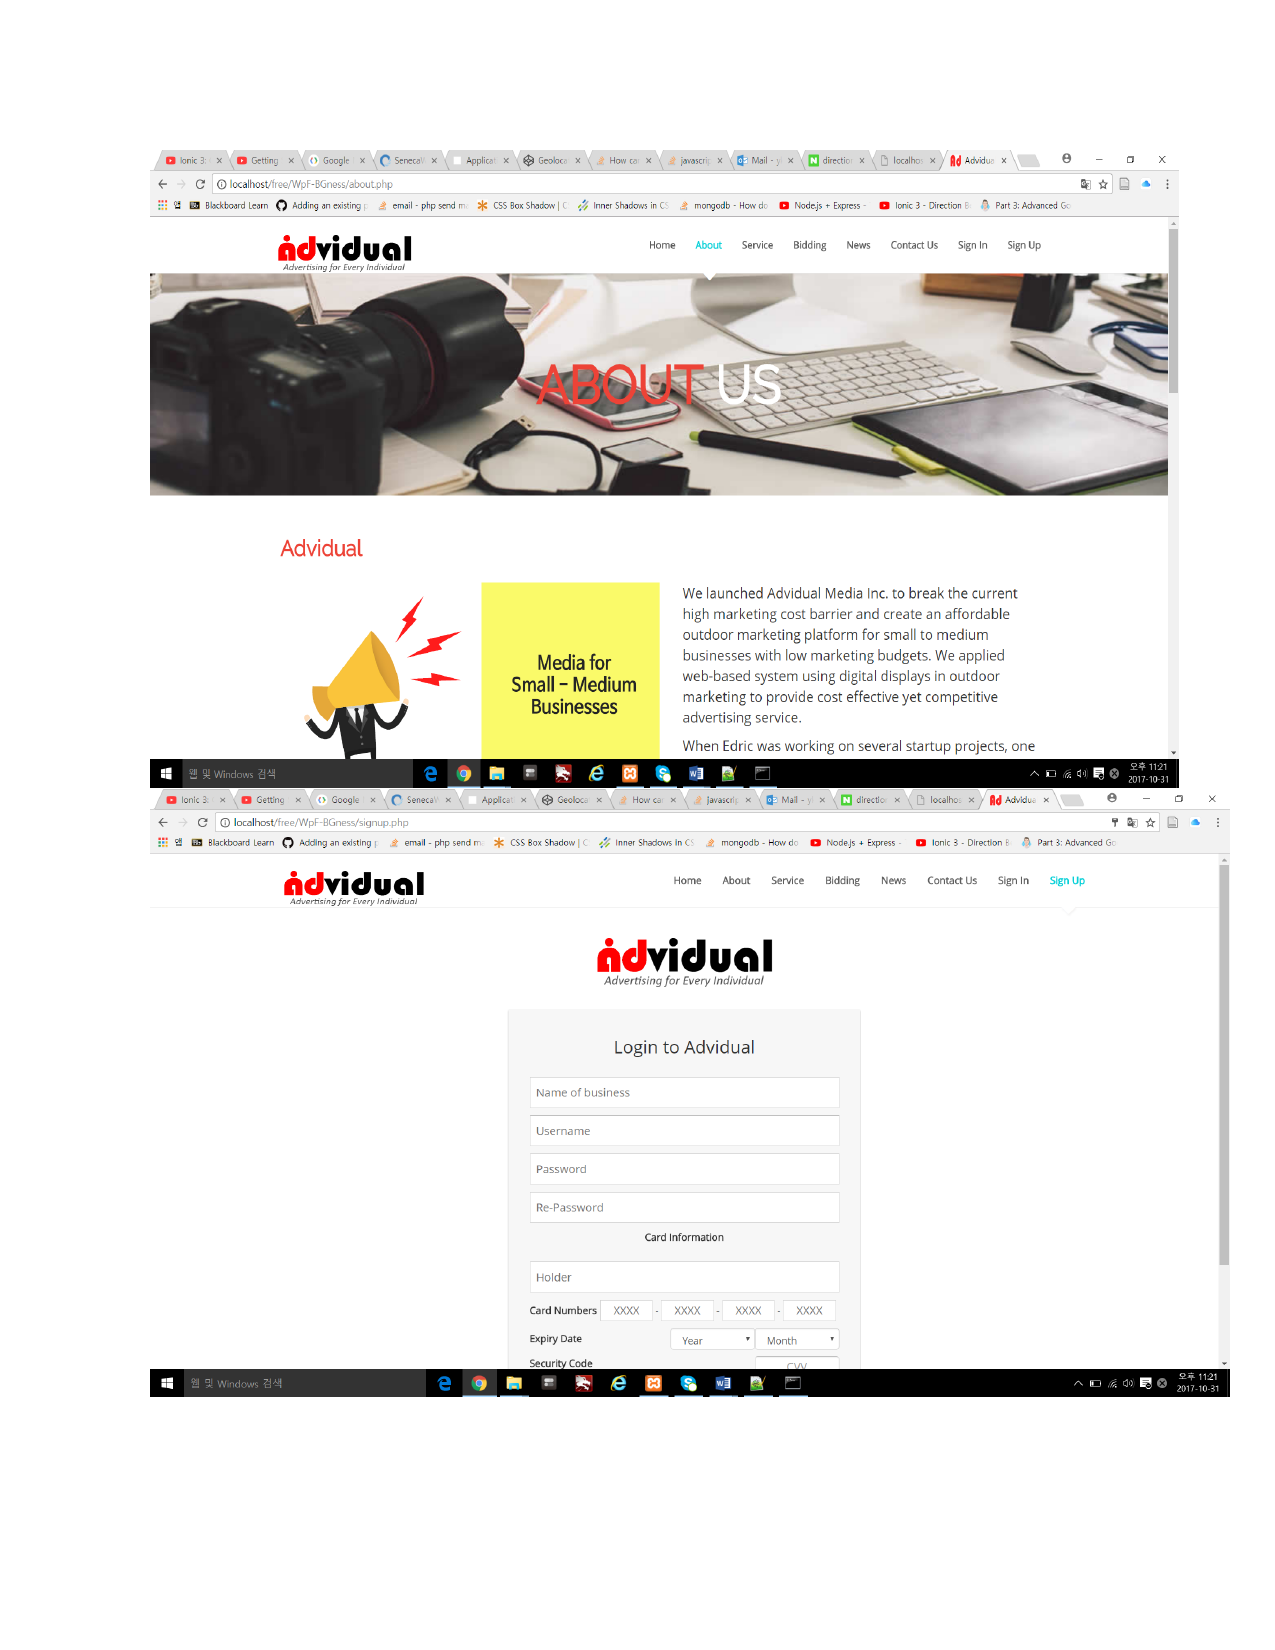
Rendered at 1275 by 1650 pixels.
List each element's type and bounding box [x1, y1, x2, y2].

picture [150, 150, 1179, 788]
picture [150, 789, 1230, 1397]
